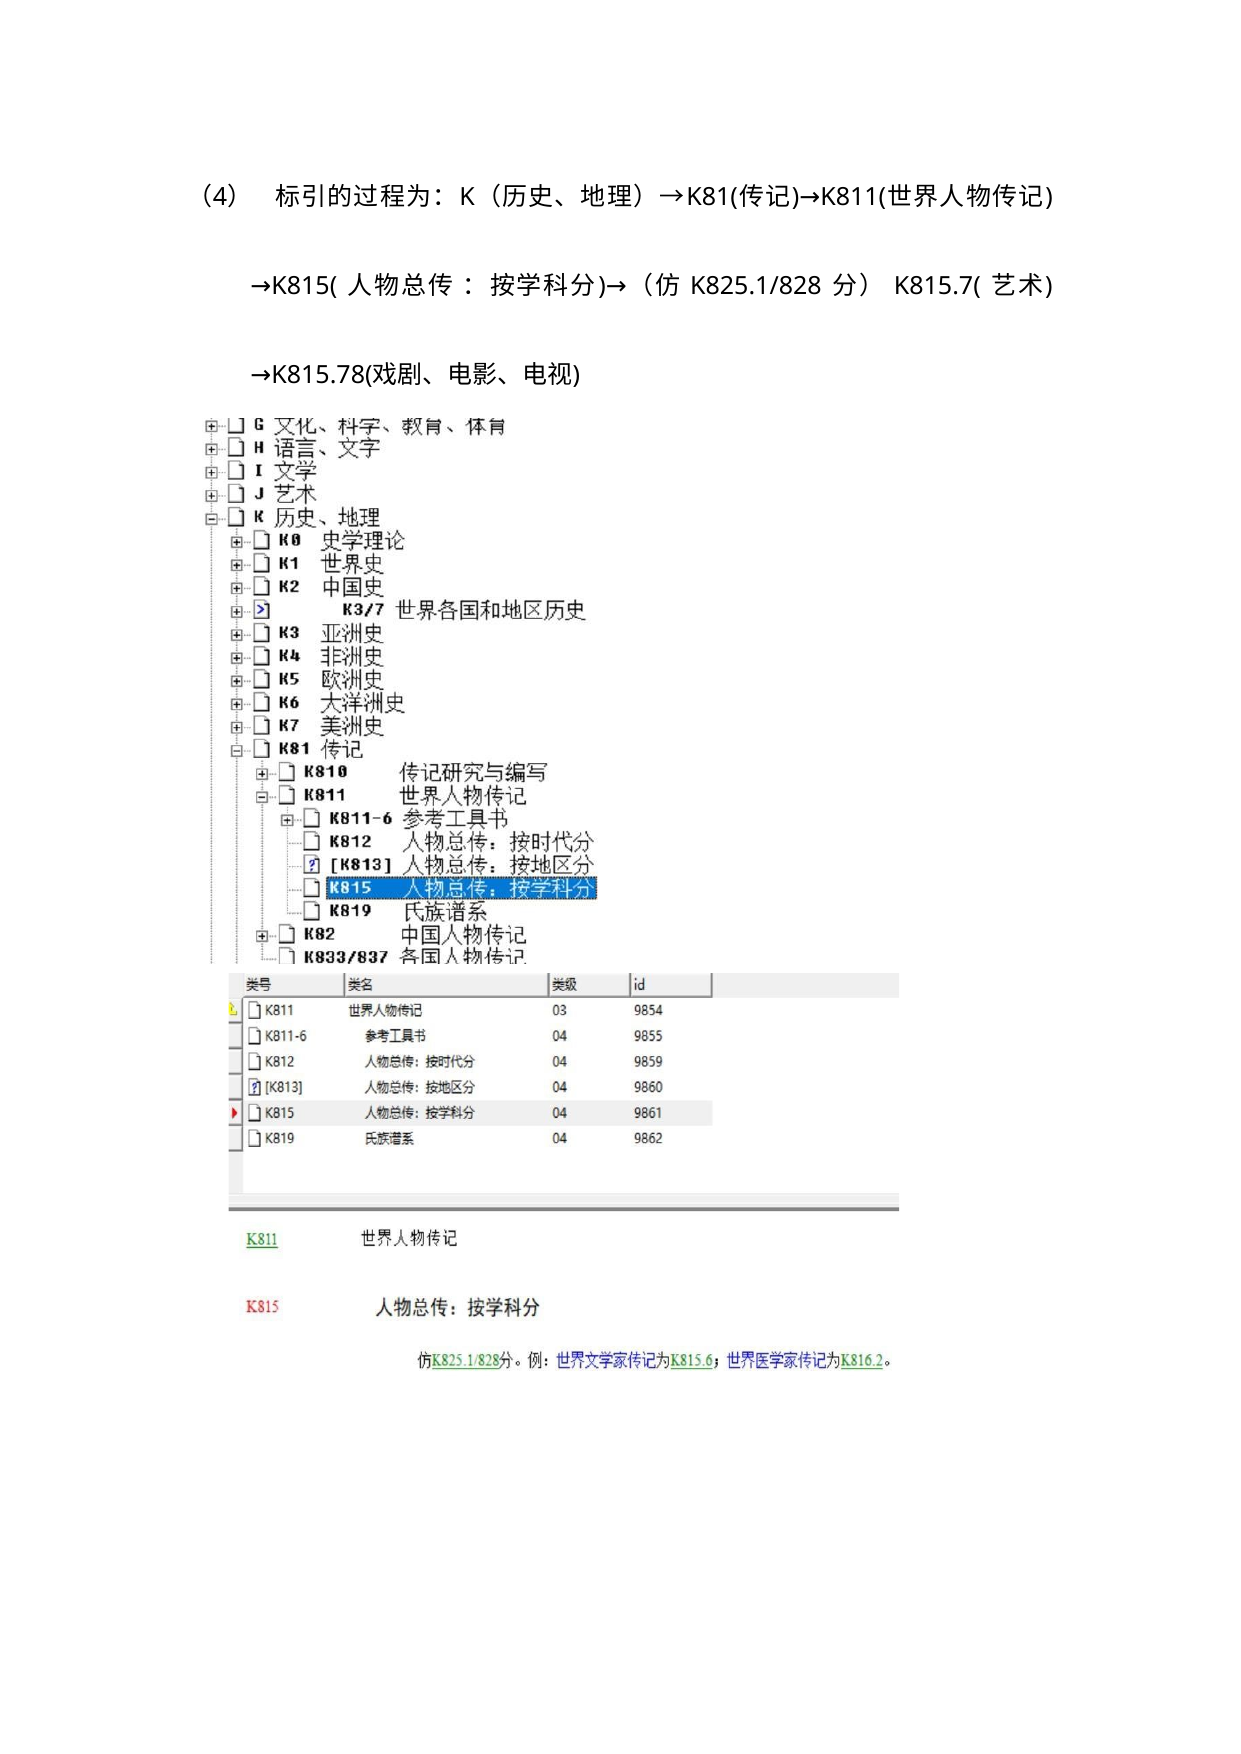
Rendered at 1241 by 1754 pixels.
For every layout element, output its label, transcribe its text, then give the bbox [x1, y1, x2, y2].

picture [187, 418, 696, 964]
picture [228, 973, 900, 1403]
list 标引的过程为：K（历史、地理）→K81(传记)→K811(世界人物传记)→K815( 人物总传 ：按学科分)→（仿 K825.1/828 分） K815.7( 艺术)→K815.78(戏剧、电影、电视) [188, 162, 1053, 405]
